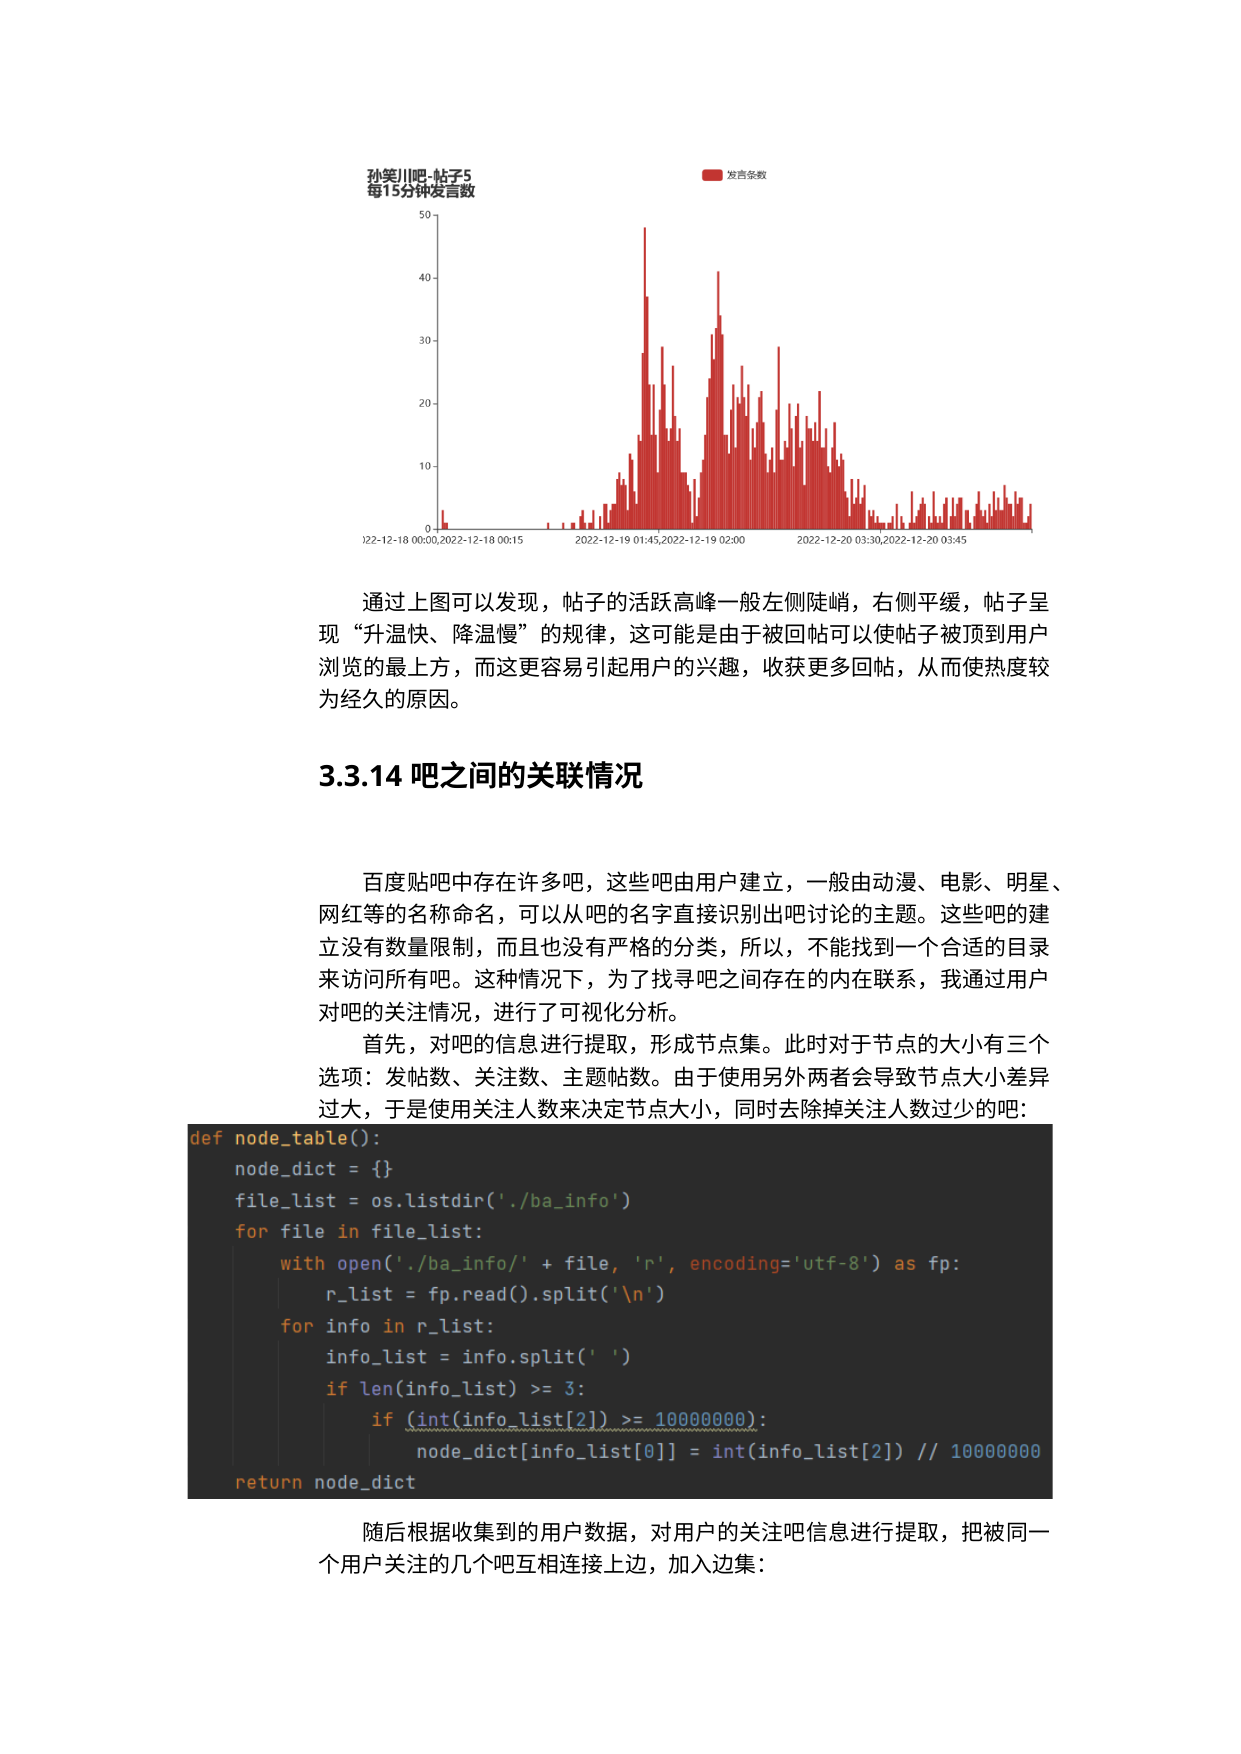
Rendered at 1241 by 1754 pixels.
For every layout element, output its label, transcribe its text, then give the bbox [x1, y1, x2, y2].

picture [187, 1124, 1053, 1499]
text 通过上图可以发现，帖子的活跃高峰一般左侧陡峭，右侧平缓，帖子呈现“升温快、降温慢”的规律，这可能是由于被回帖可以使帖子被顶到用户浏览的最上方，而这更容易引起用户的兴趣，收获更多回帖，从而使热度较为经久的原因。 [319, 584, 1053, 714]
text 首先，对吧的信息进行提取，形成节点集。此时对于节点的大小有三个选项：发帖数、关注数、主题帖数。由于使用另外两者会导致节点大小差异过大，于是使用关注人数来决定节点大小，同时去除掉关注人数过少的吧： [319, 1027, 1053, 1124]
text 随后根据收集到的用户数据，对用户的关注吧信息进行提取，把被同一个用户关注的几个吧互相连接上边，加入边集： [319, 1514, 1053, 1579]
picture [362, 162, 1042, 568]
text 百度贴吧中存在许多吧，这些吧由用户建立，一般由动漫、电影、明星、网红等的名称命名，可以从吧的名字直接识别出吧讨论的主题。这些吧的建立没有数量限制，而且也没有严格的分类，所以，不能找到一个合适的目录来访问所有吧。这种情况下，为了找寻吧之间存在的内在联系，我通过用户对吧的关注情况，进行了可视化分析。 [319, 864, 1053, 1027]
subtitle 3.3.14 吧之间的关联情况 [275, 742, 1053, 807]
